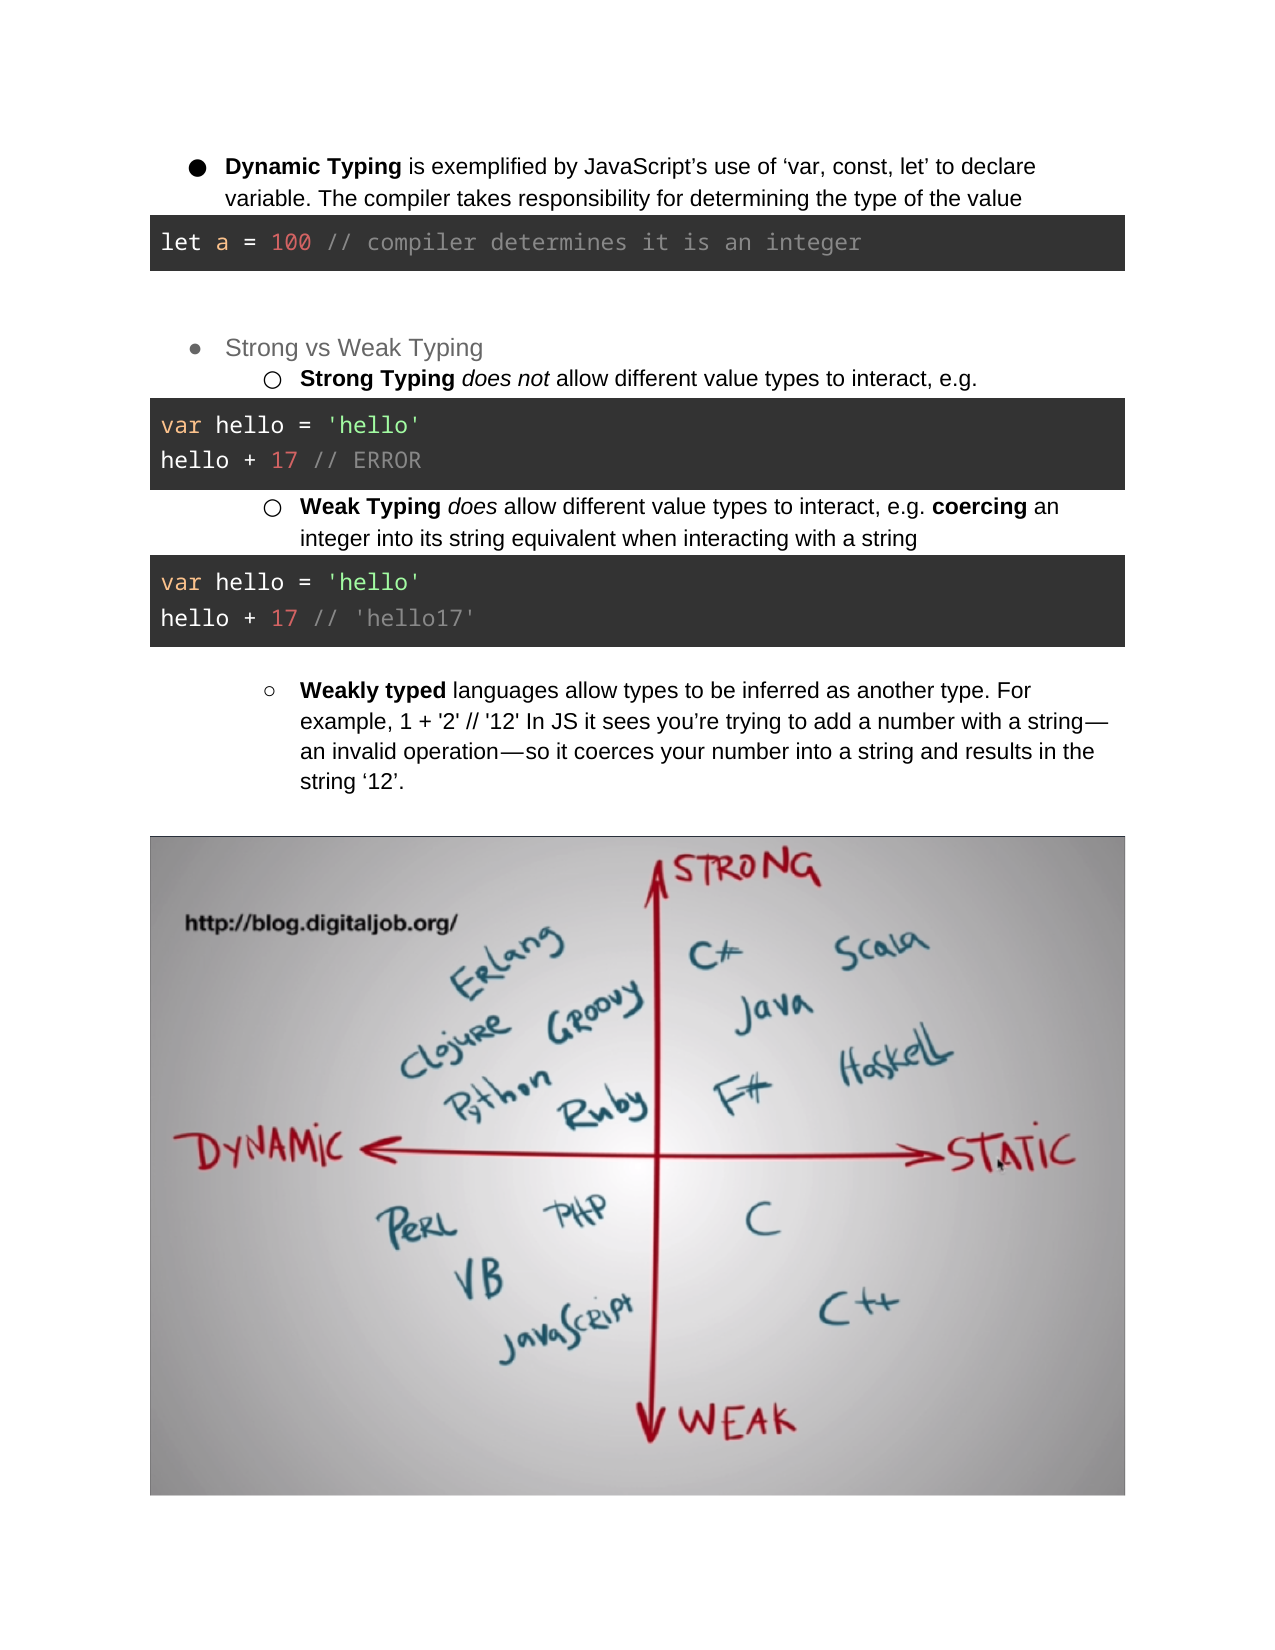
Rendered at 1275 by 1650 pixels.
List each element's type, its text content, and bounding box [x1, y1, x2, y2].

table_header let a = 100 // compiler determines it is an integer [150, 215, 1125, 271]
table_header var hello = 'hello' hello + 17 // ERROR [150, 398, 1125, 490]
picture [150, 836, 1125, 1496]
subtitle Strong vs Weak Typing [187, 333, 1125, 362]
list Dynamic Typing is exemplified by JavaScript’s use of ‘var, const, let’ to declare variable. The compiler takes responsibility for determining the type of the value [187, 150, 1125, 211]
list Weak Typing does allow different value types to interact, e.g. coercing an integer into its string equivalent when interacting with a string [262, 490, 1125, 551]
table_header var hello = 'hello' hello + 17 // 'hello17' [150, 555, 1125, 647]
list Weakly typed languages allow types to be inferred as another type. For example, 1 + '2' // '12' In JS it sees you’re trying to add a number with a string — an invalid operation — so it coerces your number into a string and results in the string ‘12’. [262, 677, 1125, 794]
list Strong Typing does not allow different value types to interact, e.g. [300, 362, 1125, 393]
